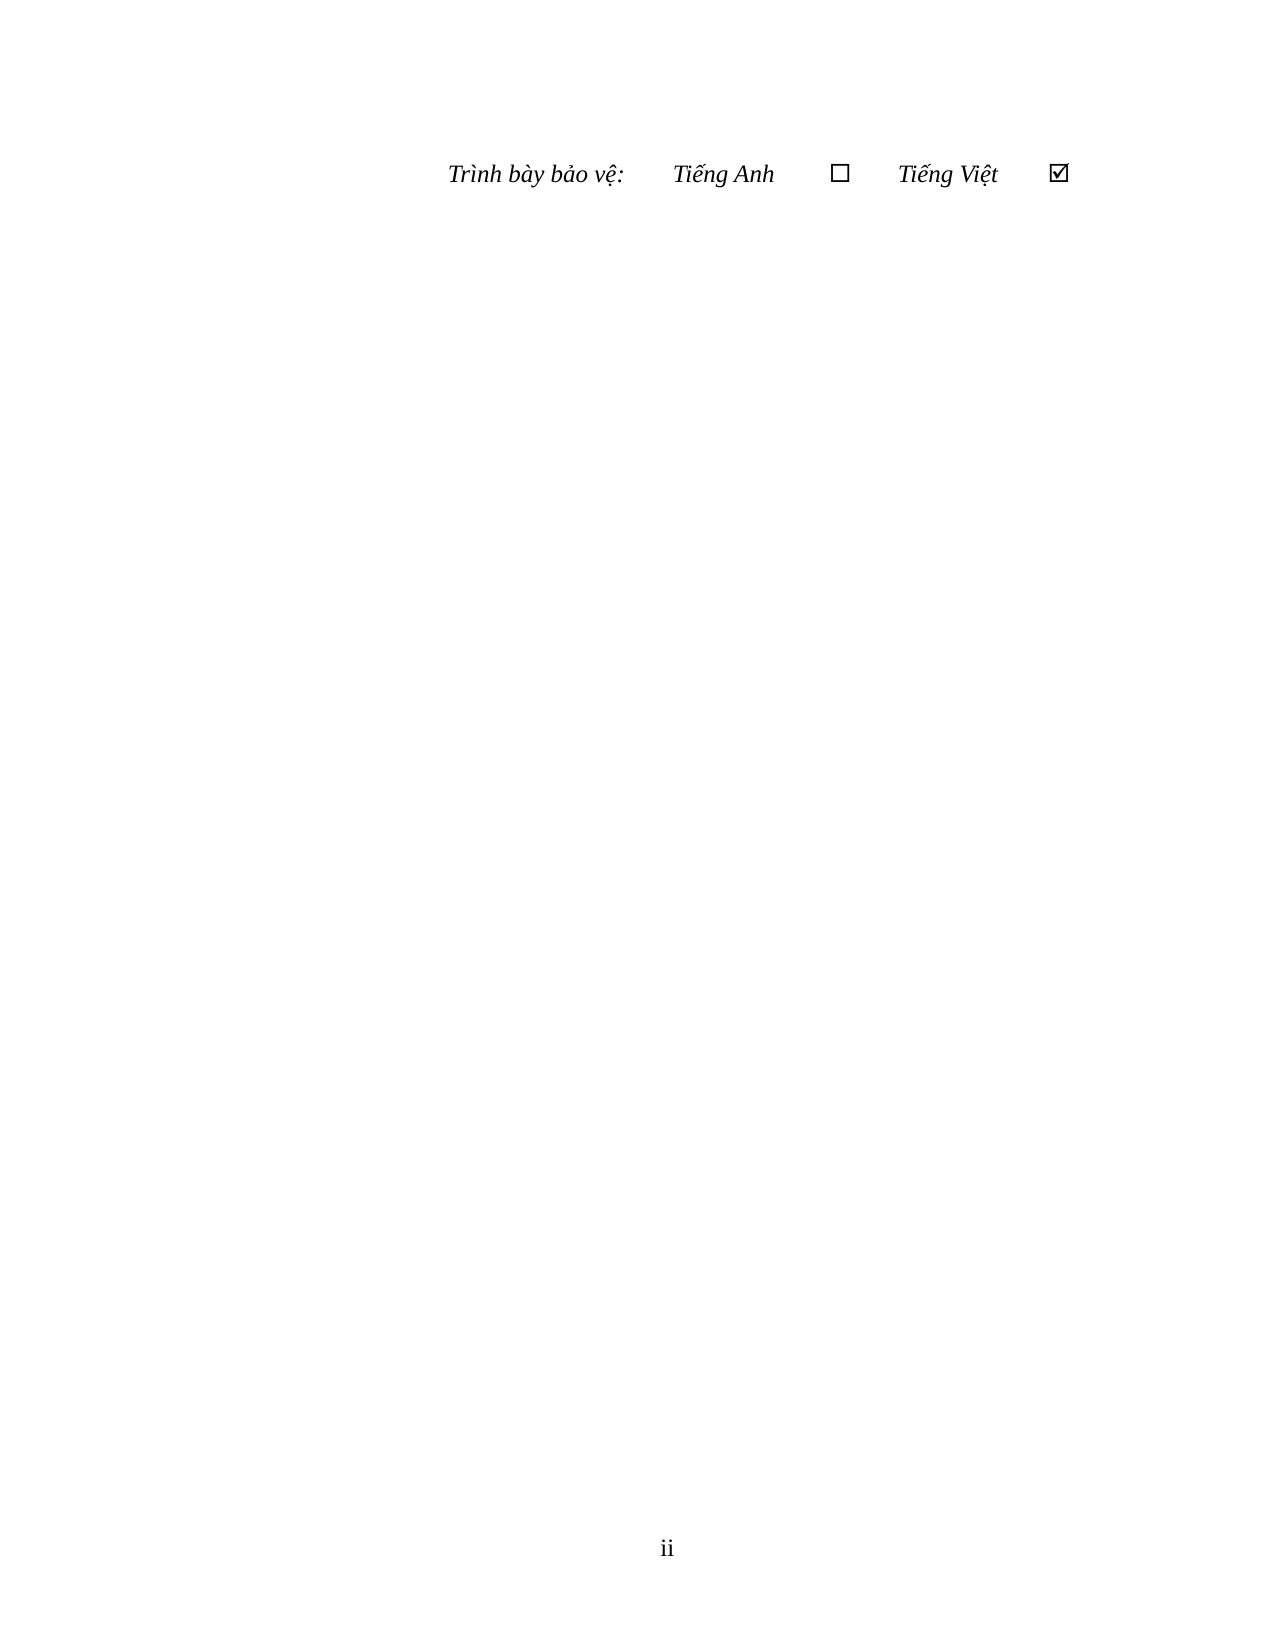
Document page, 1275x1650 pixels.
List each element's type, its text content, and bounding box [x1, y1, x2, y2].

text Trình bày bảo vệ: Tiếng Anh Tiếng Việt [148, 159, 1186, 188]
